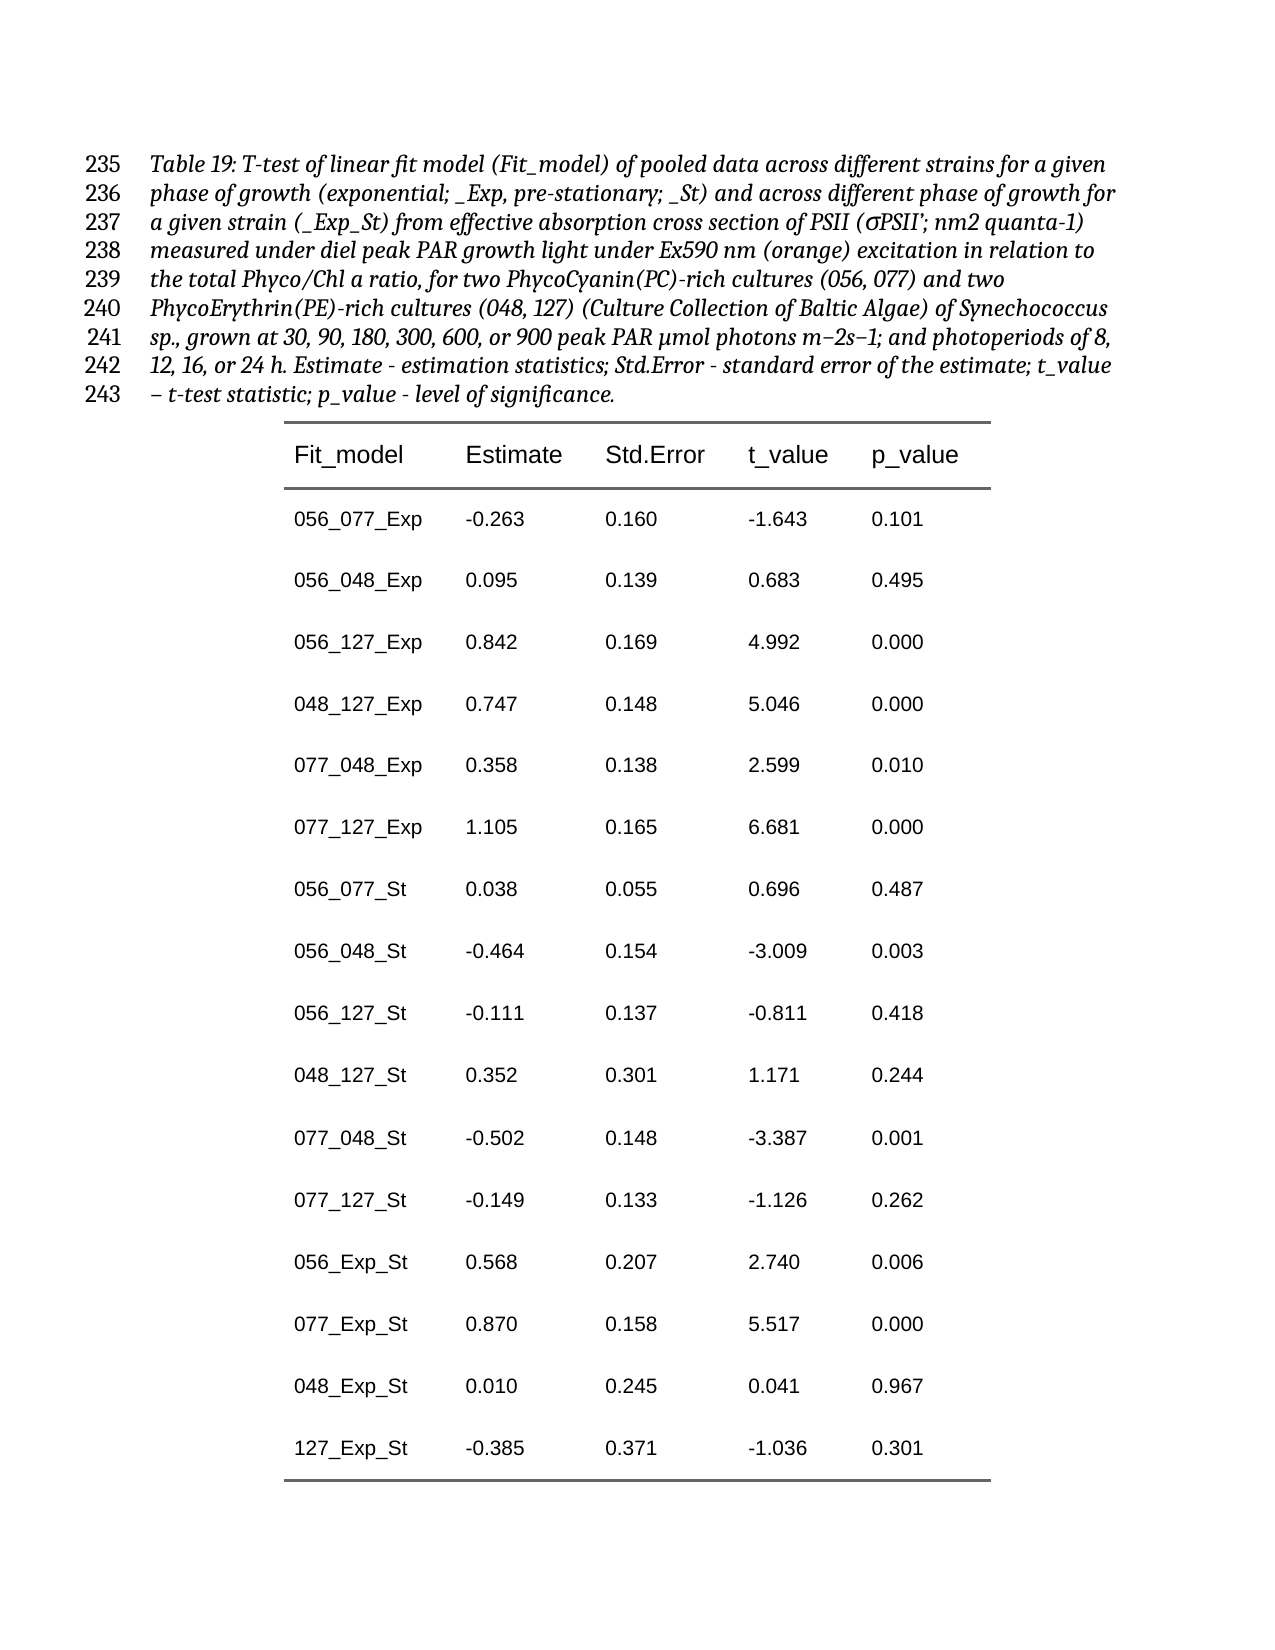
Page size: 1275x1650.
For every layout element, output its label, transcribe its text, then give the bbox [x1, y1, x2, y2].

text Table 19: T-test of linear fit model (Fit_model) of pooled data across different strains for a given phase of growth (exponential; _Exp, pre-stationary; _St) and across different phase of growth for a given strain (_Exp_St) from effective absorption cross section of PSII (σPSII’; nm2 quanta-1) measured under diel peak PAR growth light under Ex590 nm (orange) excitation in relation to the total Phyco/Chl a ratio, for two PhycoCyanin(PC)-rich cultures (056, 077) and two PhycoErythrin(PE)-rich cultures (048, 127) (Culture Collection of Baltic Algae) of Synechococcus sp., grown at 30, 90, 180, 300, 600, or 900 peak PAR µmol photons m−2s−1; and photoperiods of 8, 12, 16, or 24 h. Estimate - estimation statistics; Std.Error - standard error of the estimate; t_value – t-test statistic; p_value - level of significance. [150, 150, 1125, 409]
table_cell 056_077_St [284, 858, 455, 920]
table_cell 077_048_Exp [284, 734, 455, 796]
table_header Fit_model [284, 424, 455, 487]
table_cell -0.502 [455, 1106, 595, 1168]
table_cell 5.046 [738, 673, 861, 734]
table_cell 056_127_St [284, 982, 455, 1044]
table_cell 2.740 [738, 1231, 861, 1293]
table_cell 0.158 [595, 1293, 738, 1355]
table_cell 077_048_St [284, 1106, 455, 1168]
table_cell 2.599 [738, 734, 861, 796]
table_cell 0.169 [595, 611, 738, 672]
table_cell 0.870 [455, 1293, 595, 1355]
table_cell 0.371 [595, 1417, 738, 1479]
table_cell -3.387 [738, 1106, 861, 1168]
table_cell 0.160 [595, 490, 738, 549]
table_cell 0.095 [455, 549, 595, 611]
table_cell 0.010 [455, 1355, 595, 1417]
table_cell 0.139 [595, 549, 738, 611]
table_cell 127_Exp_St [284, 1417, 455, 1479]
table_cell 0.000 [861, 611, 991, 672]
table_cell 0.207 [595, 1231, 738, 1293]
table_cell 0.418 [861, 982, 991, 1044]
table_cell 0.487 [861, 858, 991, 920]
table_header p_value [861, 424, 991, 487]
table_cell 0.148 [595, 673, 738, 734]
table_cell 0.038 [455, 858, 595, 920]
table_cell 0.148 [595, 1106, 738, 1168]
table_cell 0.165 [595, 796, 738, 858]
table_cell -0.149 [455, 1169, 595, 1231]
table_header Std.Error [595, 424, 738, 487]
table_cell 0.358 [455, 734, 595, 796]
table_cell 0.138 [595, 734, 738, 796]
table_cell -3.009 [738, 920, 861, 982]
table_cell -1.126 [738, 1169, 861, 1231]
table_cell 048_127_St [284, 1044, 455, 1106]
table_cell 0.352 [455, 1044, 595, 1106]
table_cell 0.301 [595, 1044, 738, 1106]
table_cell 0.006 [861, 1231, 991, 1293]
table_cell 0.010 [861, 734, 991, 796]
table_cell 0.747 [455, 673, 595, 734]
table_cell 056_Exp_St [284, 1231, 455, 1293]
table_cell 0.000 [861, 796, 991, 858]
table_cell 0.301 [861, 1417, 991, 1479]
table_cell 0.967 [861, 1355, 991, 1417]
table_cell 0.000 [861, 673, 991, 734]
table_cell 0.137 [595, 982, 738, 1044]
table_cell -0.464 [455, 920, 595, 982]
table_cell 0.696 [738, 858, 861, 920]
table_cell 077_127_Exp [284, 796, 455, 858]
table_cell 0.154 [595, 920, 738, 982]
table_cell 0.001 [861, 1106, 991, 1168]
table_cell -0.111 [455, 982, 595, 1044]
table_header Estimate [455, 424, 595, 487]
table_cell 0.041 [738, 1355, 861, 1417]
table_cell 056_048_Exp [284, 549, 455, 611]
table_cell 0.568 [455, 1231, 595, 1293]
table_cell 0.244 [861, 1044, 991, 1106]
table_cell 0.683 [738, 549, 861, 611]
table_cell 0.262 [861, 1169, 991, 1231]
table_cell 0.000 [861, 1293, 991, 1355]
table_cell 077_127_St [284, 1169, 455, 1231]
table_cell -0.811 [738, 982, 861, 1044]
table_cell 0.245 [595, 1355, 738, 1417]
table_header t_value [738, 424, 861, 487]
table_cell 0.101 [861, 490, 991, 549]
table_cell 0.842 [455, 611, 595, 672]
table_cell 6.681 [738, 796, 861, 858]
table_cell -1.036 [738, 1417, 861, 1479]
table_cell 0.495 [861, 549, 991, 611]
table_cell 1.105 [455, 796, 595, 858]
table_cell -1.643 [738, 490, 861, 549]
table_cell 056_127_Exp [284, 611, 455, 672]
table_cell 0.055 [595, 858, 738, 920]
table_cell -0.385 [455, 1417, 595, 1479]
table_cell 0.133 [595, 1169, 738, 1231]
table_cell -0.263 [455, 490, 595, 549]
table_cell 048_127_Exp [284, 673, 455, 734]
table_cell 056_048_St [284, 920, 455, 982]
table_cell 5.517 [738, 1293, 861, 1355]
table_cell 4.992 [738, 611, 861, 672]
table_cell 077_Exp_St [284, 1293, 455, 1355]
table_cell 056_077_Exp [284, 490, 455, 549]
table_cell 048_Exp_St [284, 1355, 455, 1417]
table_cell 1.171 [738, 1044, 861, 1106]
table_cell 0.003 [861, 920, 991, 982]
